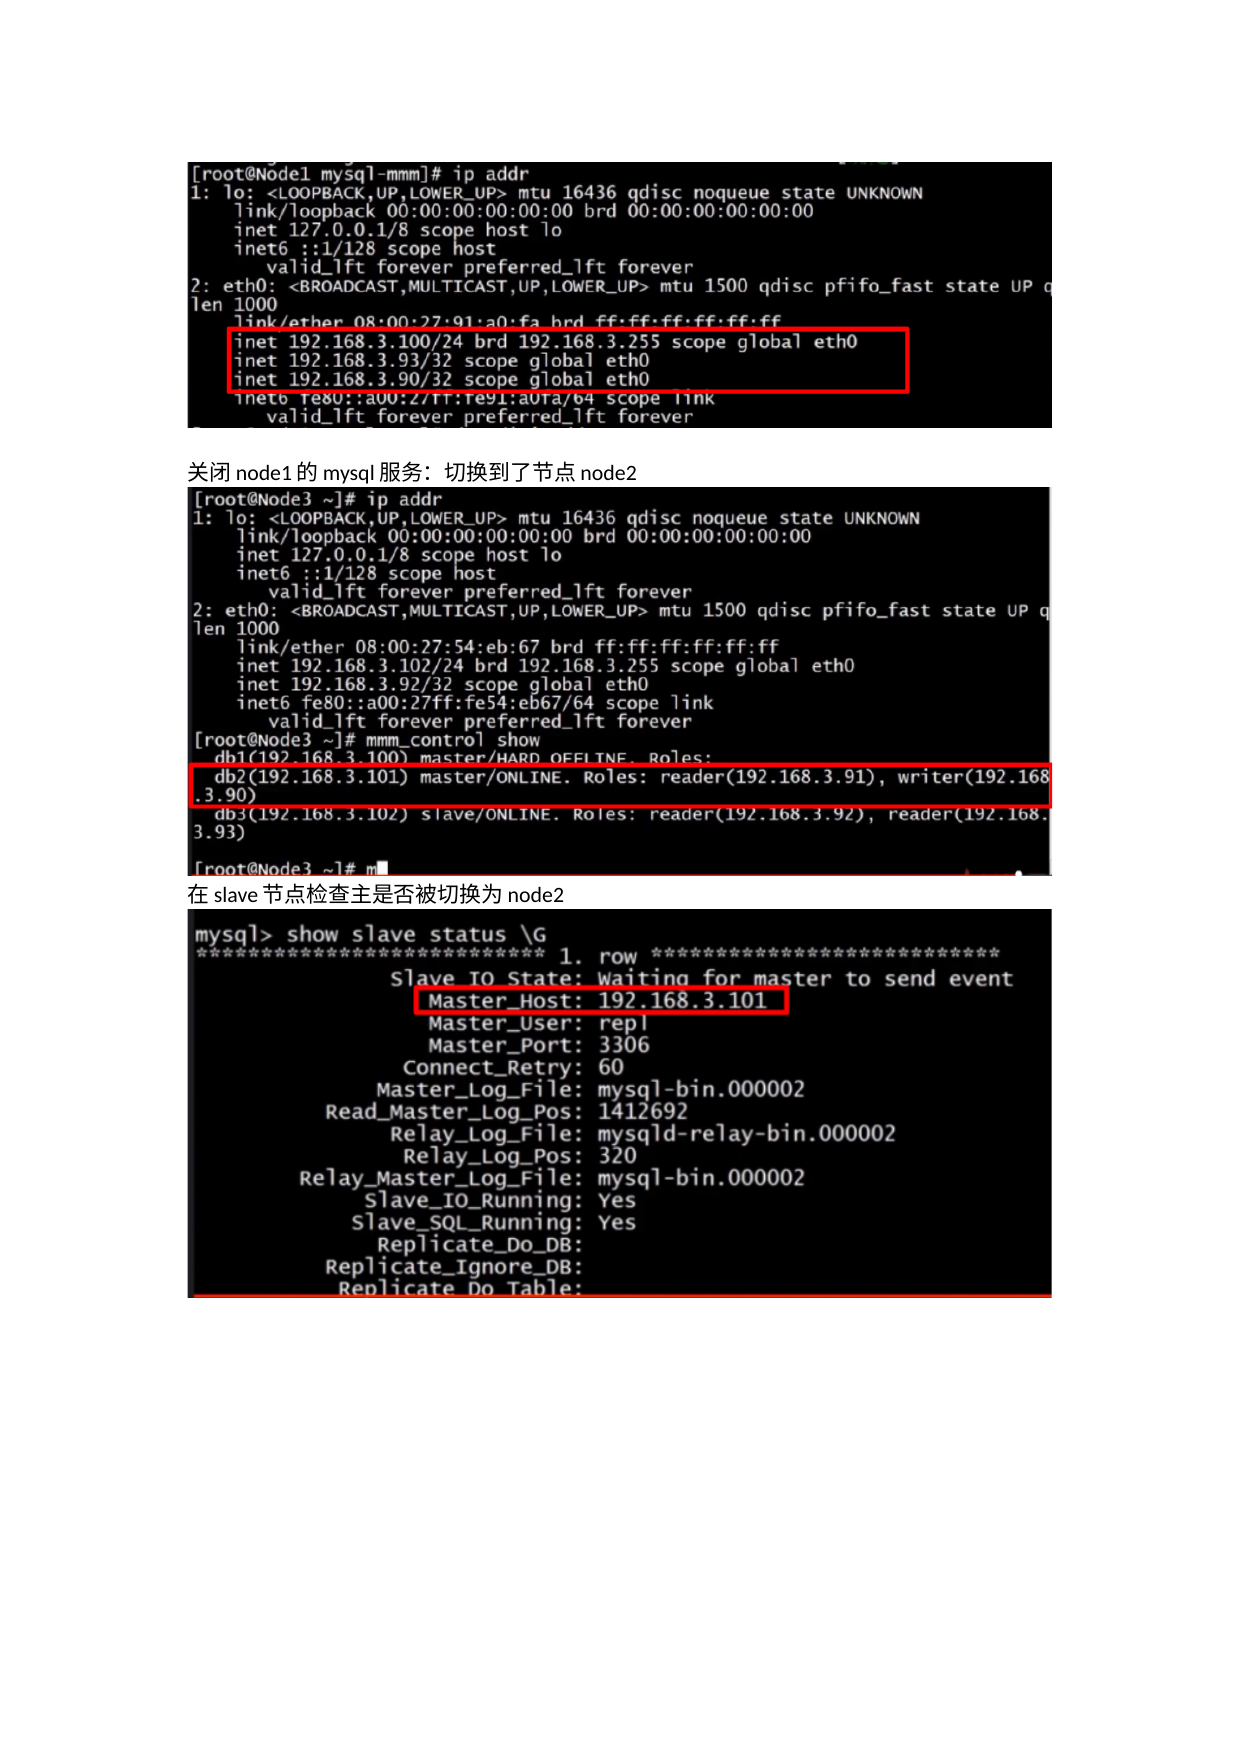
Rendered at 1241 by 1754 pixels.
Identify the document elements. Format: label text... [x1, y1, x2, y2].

picture [187, 487, 1053, 876]
text 关闭node1的mysql服务：切换到了节点node2 [187, 454, 1053, 487]
picture [187, 162, 1052, 428]
text 在slave节点检查主是否被切换为node2 [187, 877, 1053, 909]
picture [187, 909, 1052, 1298]
